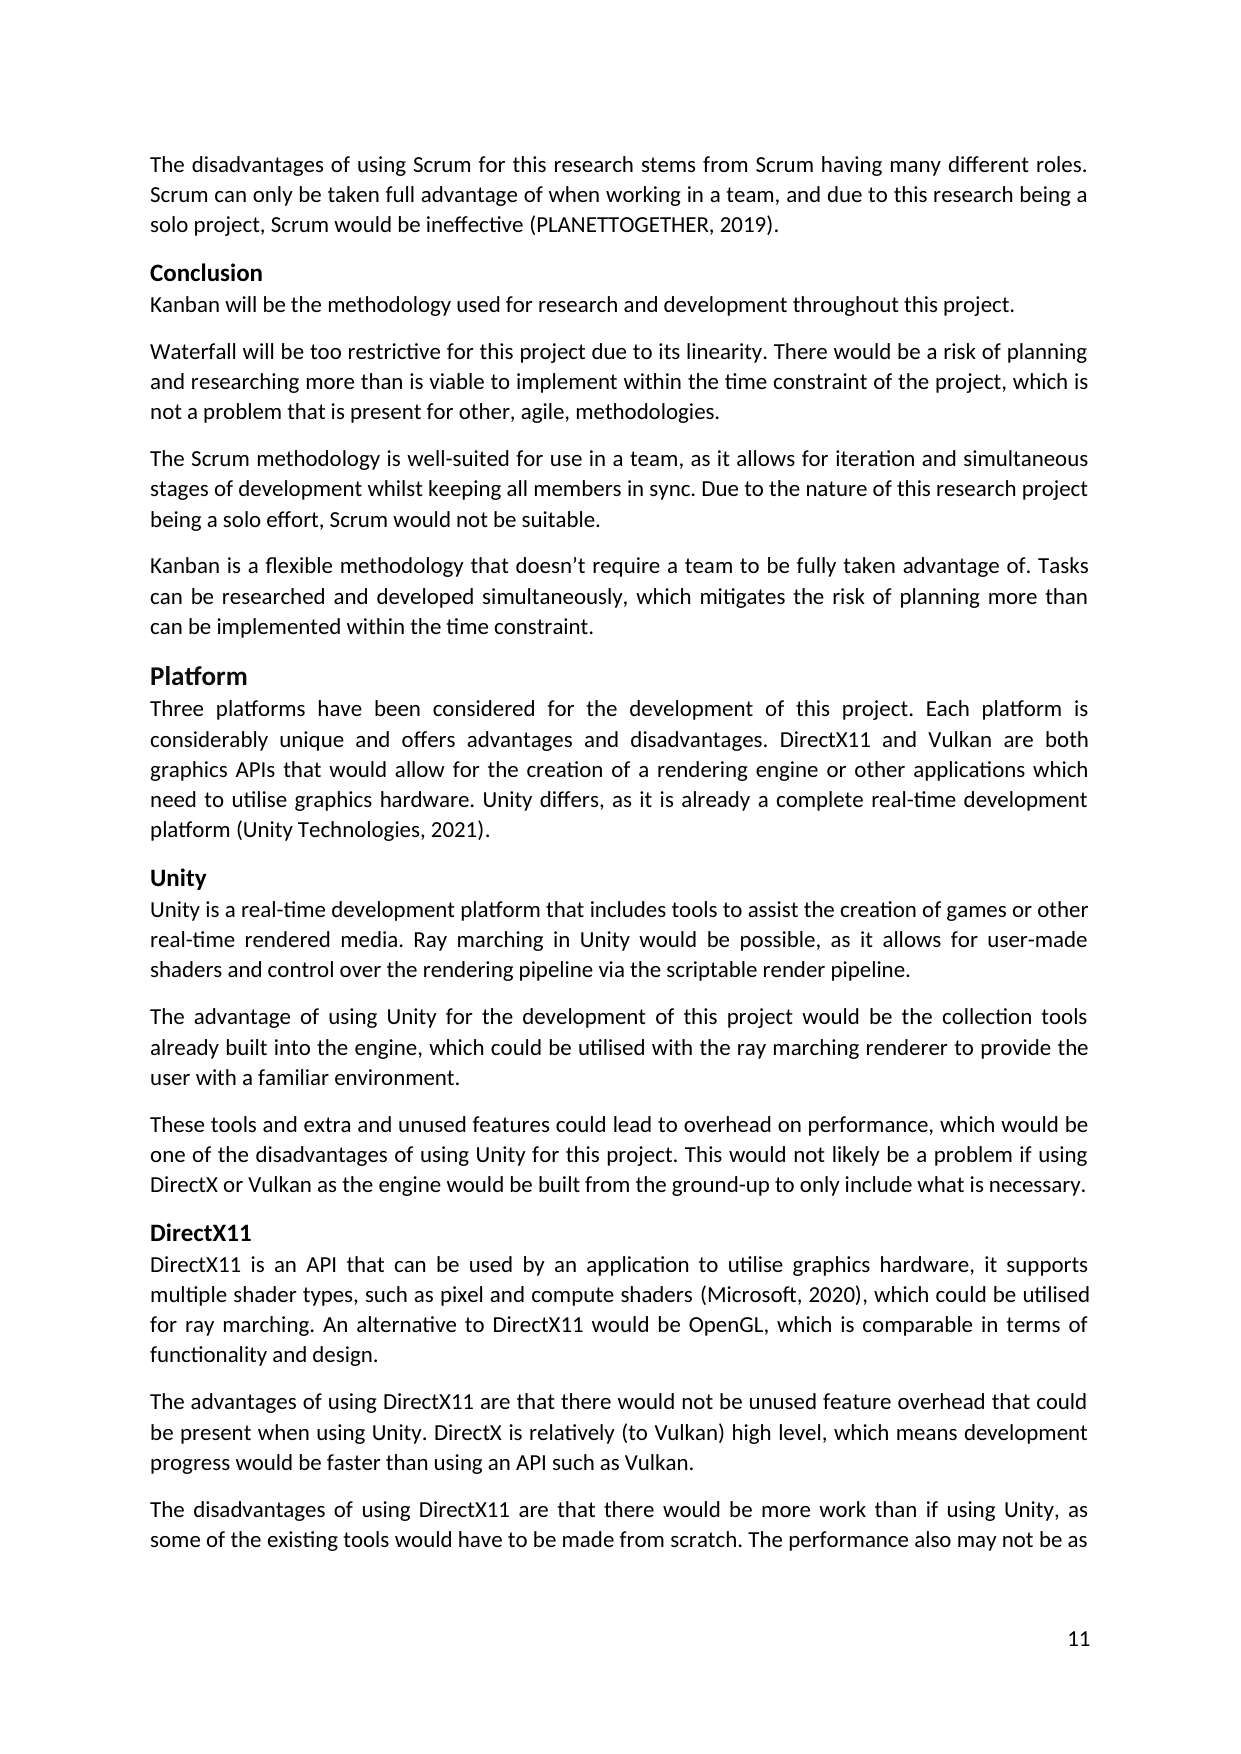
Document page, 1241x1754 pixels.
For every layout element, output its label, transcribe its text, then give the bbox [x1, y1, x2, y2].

text The disadvantages of using Scrum for this research stems from Scrum having many different roles. Scrum can only be taken full advantage of when working in a team, and due to this research being a solo project, Scrum would be ineffective . [150, 150, 1090, 238]
text The advantages of using DirectX11 are that there would not be unused feature overhead that could be present when using Unity. DirectX is relatively (to Vulkan) high level, which means development progress would be faster than using an API such as Vulkan. [150, 1387, 1090, 1476]
subtitle Conclusion [150, 257, 1090, 288]
text DirectX11 is an API that can be used by an application to utilise graphics hardware, it supports multiple shader types, such as pixel and compute shaders , which could be utilised for ray marching. An alternative to DirectX11 would be OpenGL, which is comparable in terms of functionality and design. [150, 1250, 1090, 1369]
text The Scrum methodology is well-suited for use in a team, as it allows for iteration and simultaneous stages of development whilst keeping all members in sync. Due to the nature of this research project being a solo effort, Scrum would not be suitable. [150, 444, 1090, 533]
text Kanban is a flexible methodology that doesn’t require a team to be fully taken advantage of. Tasks can be researched and developed simultaneously, which mitigates the risk of planning more than can be implemented within the time constraint. [150, 552, 1090, 640]
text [150, 1495, 1090, 1553]
text The advantage of using Unity for the development of this project would be the collection tools already built into the engine, which could be utilised with the ray marching renderer to provide the user with a familiar environment. [150, 1002, 1090, 1091]
text These tools and extra and unused features could lead to overhead on performance, which would be one of the disadvantages of using Unity for this project. This would not likely be a problem if using DirectX or Vulkan as the engine would be built from the ground-up to only include what is necessary. [150, 1110, 1090, 1198]
text Three platforms have been considered for the development of this project. Each platform is considerably unique and offers advantages and disadvantages. DirectX11 and Vulkan are both graphics APIs that would allow for the creation of a rendering engine or other applications which need to utilise graphics hardware. Unity differs, as it is already a complete real-time development platform . [150, 694, 1090, 843]
text Kanban will be the methodology used for research and development throughout this project. [150, 290, 1090, 318]
subtitle Unity [150, 862, 1090, 893]
text Unity is a real-time development platform that includes tools to assist the creation of games or other real-time rendered media. Ray marching in Unity would be possible, as it allows for user-made shaders and control over the rendering pipeline via the scriptable render pipeline. [150, 895, 1090, 984]
subtitle Platform [150, 659, 1090, 692]
text Waterfall will be too restrictive for this project due to its linearity. There would be a risk of planning and researching more than is viable to implement within the time constraint of the project, which is not a problem that is present for other, agile, methodologies. [150, 337, 1090, 426]
subtitle DirectX11 [150, 1217, 1090, 1248]
